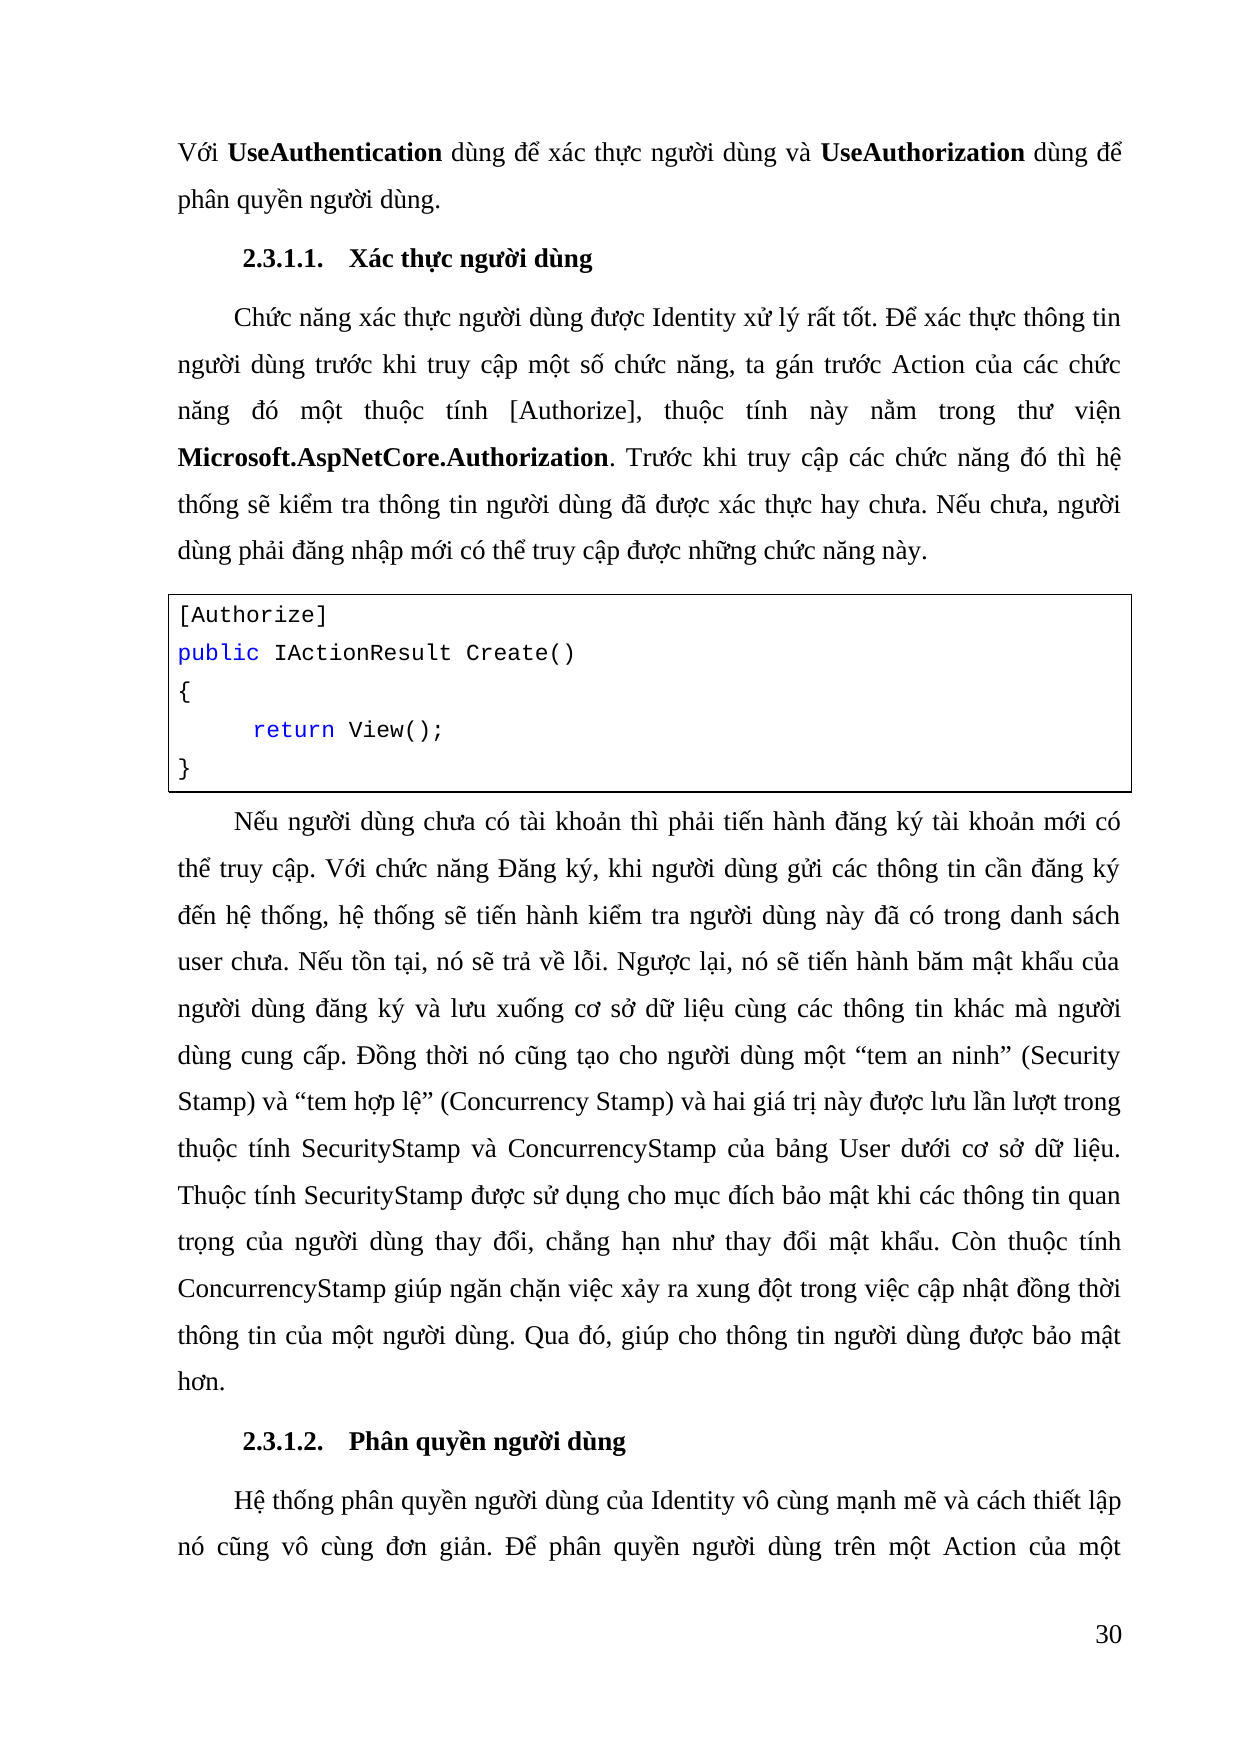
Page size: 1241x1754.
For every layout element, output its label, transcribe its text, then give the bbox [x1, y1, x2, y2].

text return View(); [169, 709, 1131, 744]
text public IActionResult Create() [169, 632, 1131, 667]
text { [169, 670, 1131, 706]
text [Authorize] [169, 595, 1131, 629]
text } [169, 747, 1131, 791]
text Chức năng xác thực người dùng được Identity xử lý rất tốt. Để xác thực thông tin người dùng trước khi truy cập một số chức năng, ta gán trước Action của các chức năng đó một thuộc tính [Authorize], thuộc tính này nằm trong thư viện Microsoft.AspNetCore.Authorization. Trước khi truy cập các chức năng đó thì hệ thống sẽ kiểm tra thông tin người dùng đã được xác thực hay chưa. Nếu chưa, người dùng phải đăng nhập mới có thể truy cập được những chức năng này. [177, 301, 1122, 566]
subtitle Xác thực người dùng [242, 242, 1122, 273]
text Với UseAuthentication dùng để xác thực người dùng và UseAuthorization dùng để phân quyền người dùng. [177, 136, 1122, 214]
subtitle Phân quyền người dùng [242, 1425, 1122, 1456]
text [177, 1484, 1122, 1562]
text Nếu người dùng chưa có tài khoản thì phải tiến hành đăng ký tài khoản mới có thể truy cập. Với chức năng Đăng ký, khi người dùng gửi các thông tin cần đăng ký đến hệ thống, hệ thống sẽ tiến hành kiểm tra người dùng này đã có trong danh sách user chưa. Nếu tồn tại, nó sẽ trả về lỗi. Ngược lại, nó sẽ tiến hành băm mật khẩu của người dùng đăng ký và lưu xuống cơ sở dữ liệu cùng các thông tin khác mà người dùng cung cấp. Đồng thời nó cũng tạo cho người dùng một “tem an ninh” (Security Stamp) và “tem hợp lệ” (Concurrency Stamp) và hai giá trị này được lưu lần lượt trong thuộc tính SecurityStamp và ConcurrencyStamp của bảng User dưới cơ sở dữ liệu. Thuộc tính SecurityStamp được sử dụng cho mục đích bảo mật khi các thông tin quan trọng của người dùng thay đổi, chẳng hạn như thay đổi mật khẩu. Còn thuộc tính ConcurrencyStamp giúp ngăn chặn việc xảy ra xung đột trong việc cập nhật đồng thời thông tin của một người dùng. Qua đó, giúp cho thông tin người dùng được bảo mật hơn. [177, 806, 1122, 1397]
